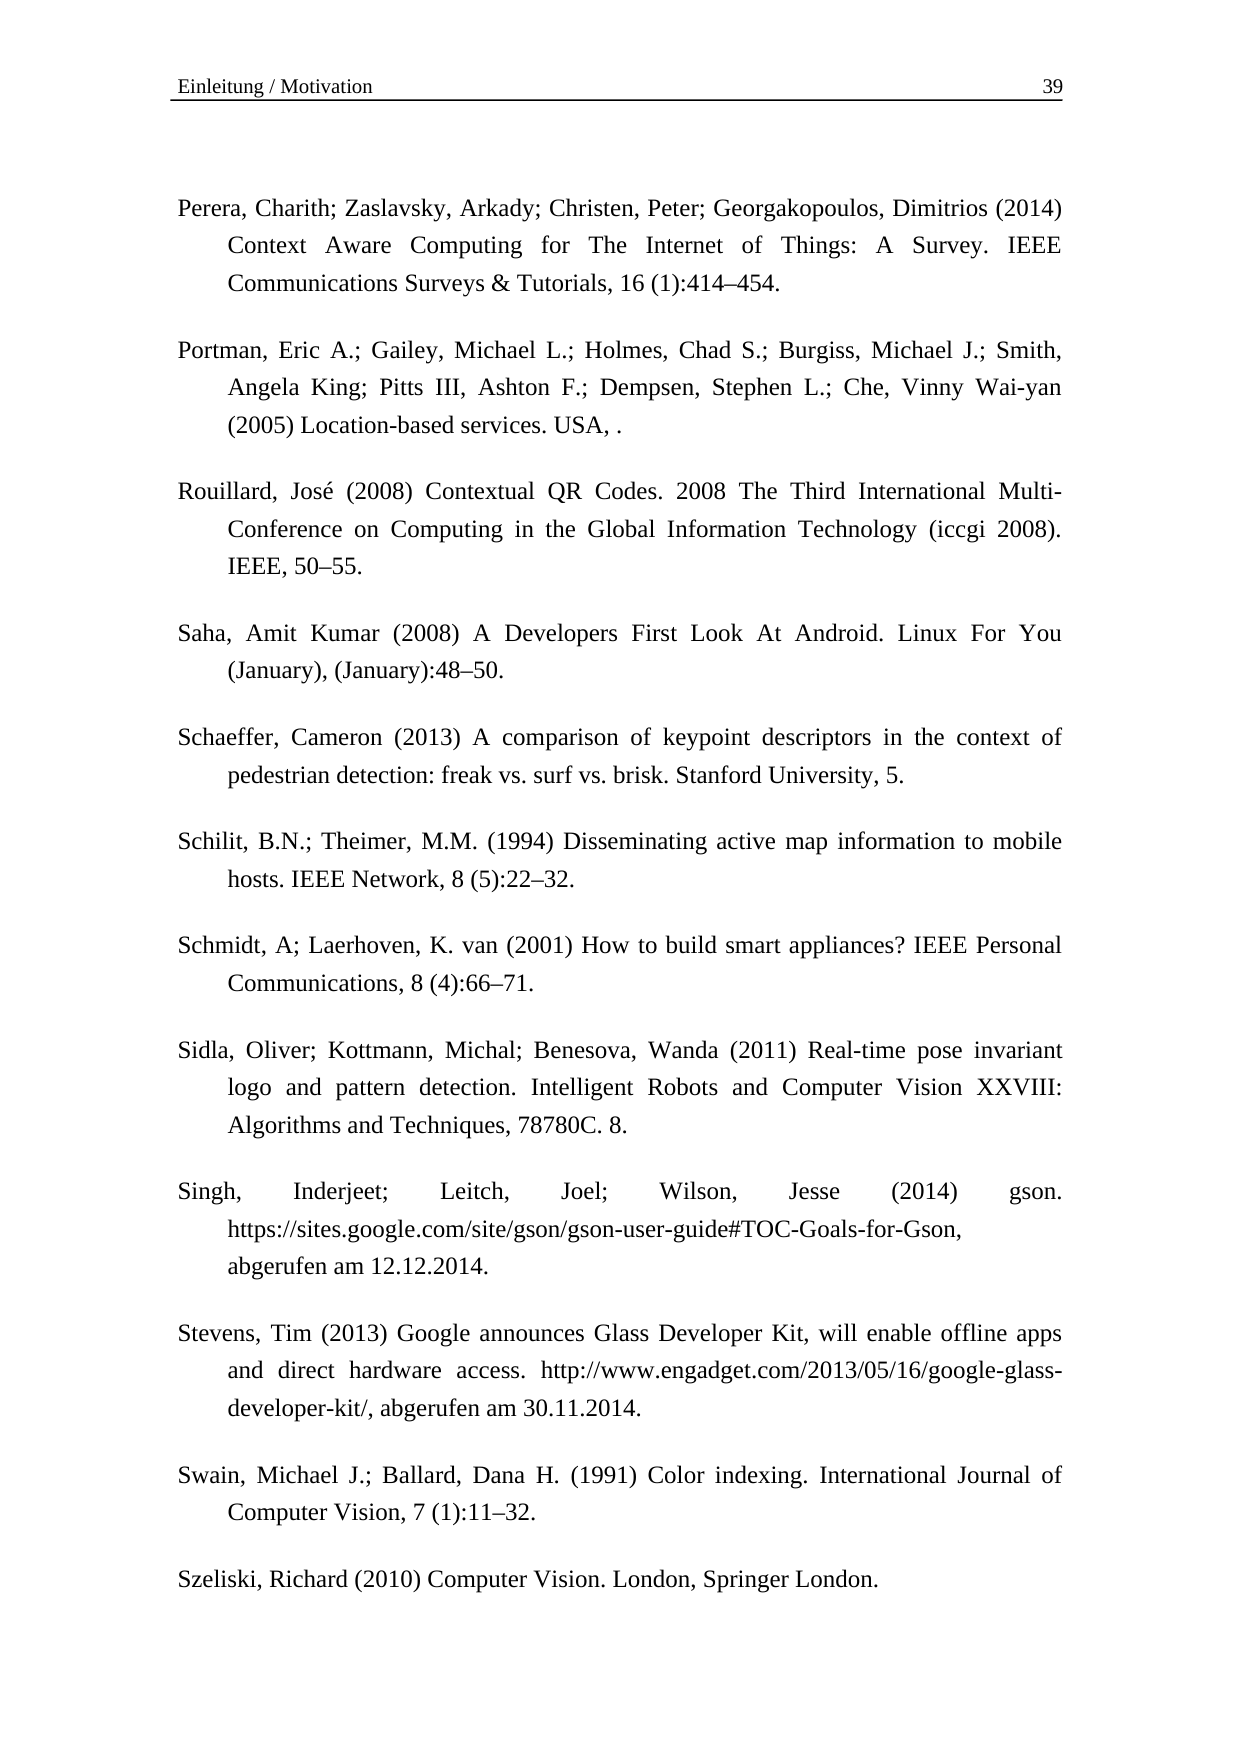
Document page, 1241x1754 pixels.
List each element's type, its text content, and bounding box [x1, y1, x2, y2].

text Sidla, Oliver; Kottmann, Michal; Benesova, Wanda (2011) Real-time pose invariant logo and pattern detection. Intelligent Robots and Computer Vision XXVIII: Algorithms and Techniques, 78780C. 8. [177, 1026, 1063, 1138]
text Perera, Charith; Zaslavsky, Arkady; Christen, Peter; Georgakopoulos, Dimitrios (2014) Context Aware Computing for The Internet of Things: A Survey. IEEE Communications Surveys & Tutorials, 16 (1):414–454. [177, 184, 1063, 297]
text Rouillard, José (2008) Contextual QR Codes. 2008 The Third International Multi-Conference on Computing in the Global Information Technology (iccgi 2008). IEEE, 50–55. [177, 468, 1063, 580]
text Portman, Eric A.; Gailey, Michael L.; Holmes, Chad S.; Burgiss, Michael J.; Smith, Angela King; Pitts III, Ashton F.; Dempsen, Stephen L.; Che, Vinny Wai-yan (2005) Location-based services. USA, . [177, 326, 1063, 438]
text Schaeffer, Cameron (2013) A comparison of keypoint descriptors in the context of pedestrian detection: freak vs. surf vs. brisk. Stanford University, 5. [177, 713, 1063, 788]
text Saha, Amit Kumar (2008) A Developers First Look At Android. Linux For You (January), (January):48–50. [177, 609, 1063, 684]
text Schmidt, A; Laerhoven, K. van (2001) How to build smart appliances? IEEE Personal Communications, 8 (4):66–71. [177, 922, 1063, 997]
text Szeliski, Richard (2010) Computer Vision. London, Springer London. [177, 1555, 1063, 1593]
text Stevens, Tim (2013) Google announces Glass Developer Kit, will enable offline apps and direct hardware access. http://www.engadget.com/2013/05/16/google-glass-developer-kit/, abgerufen am 30.11.2014. [177, 1309, 1063, 1422]
text Singh, Inderjeet; Leitch, Joel; Wilson, Jesse (2014) gson. https://sites.google.com/site/gson/gson-user-guide#TOC-Goals-for-Gson, abgerufen am 12.12.2014. [177, 1168, 1063, 1280]
text Schilit, B.N.; Theimer, M.M. (1994) Disseminating active map information to mobile hosts. IEEE Network, 8 (5):22–32. [177, 818, 1063, 893]
text Swain, Michael J.; Ballard, Dana H. (1991) Color indexing. International Journal of Computer Vision, 7 (1):11–32. [177, 1451, 1063, 1526]
